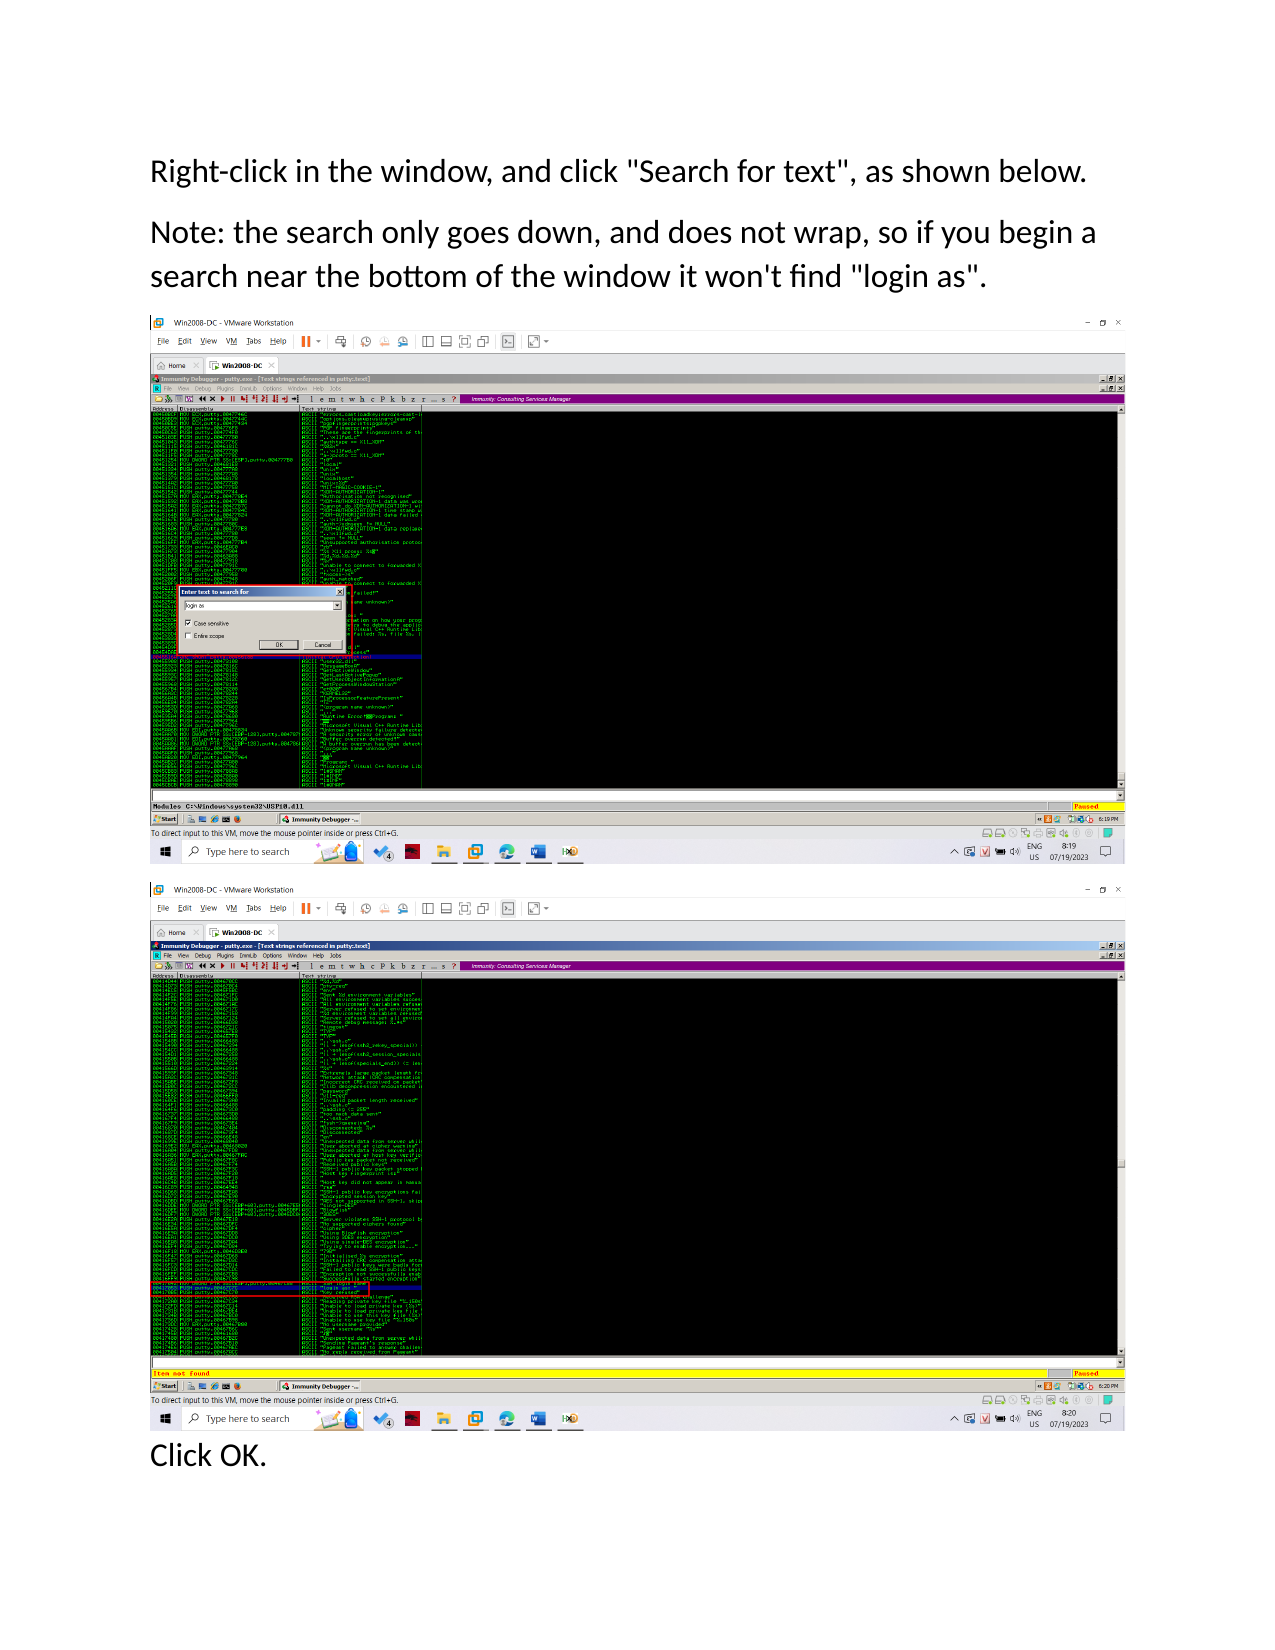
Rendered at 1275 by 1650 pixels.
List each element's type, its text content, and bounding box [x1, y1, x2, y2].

picture [150, 315, 1125, 864]
picture [150, 882, 1125, 1431]
text Click OK. [150, 1431, 1125, 1475]
text Note: the search only goes down, and does not wrap, so if you begin a search near the bottom of the window it won't find "login as". [150, 211, 1125, 295]
text Right-click in the window, and click "Search for text", as shown below. [150, 150, 1125, 191]
